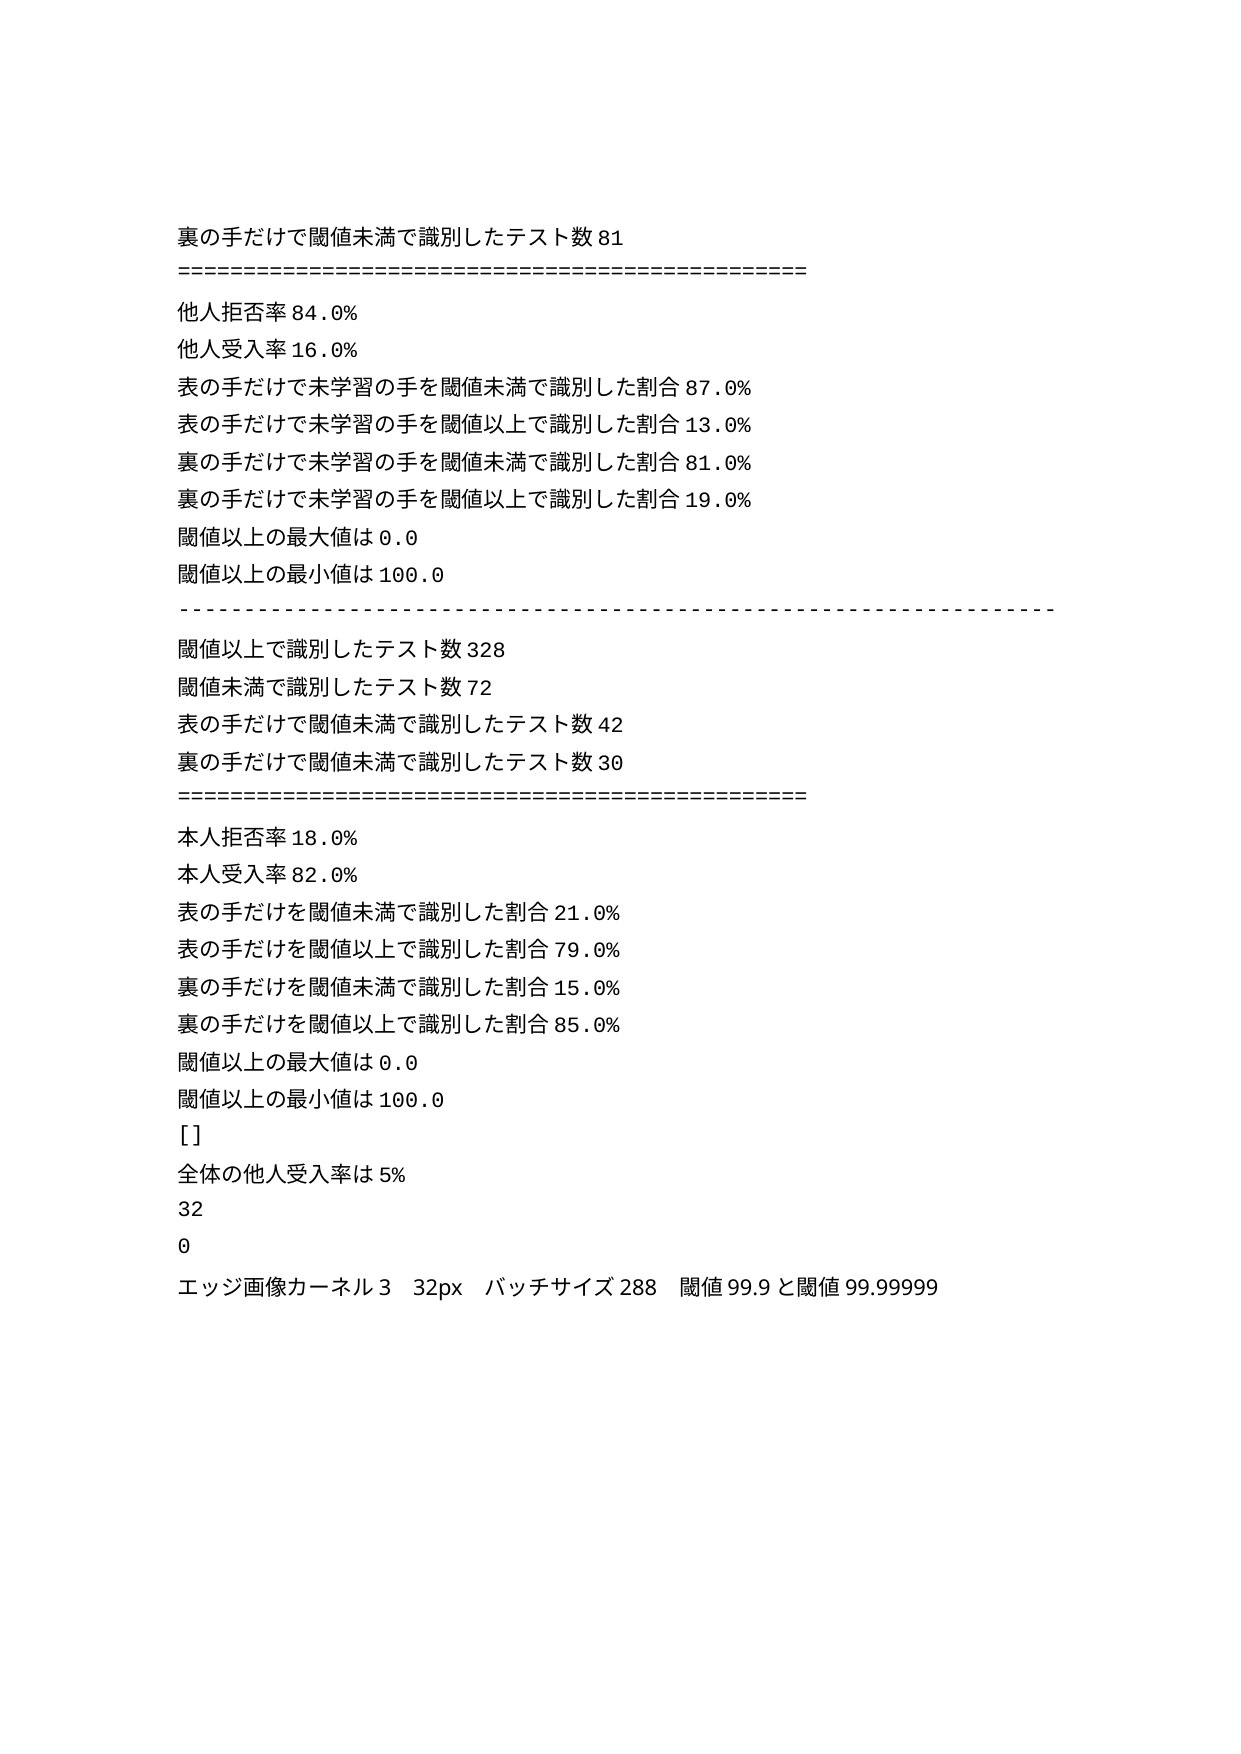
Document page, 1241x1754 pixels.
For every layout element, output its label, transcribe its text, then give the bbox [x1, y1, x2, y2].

text 閾値以上の最小値は100.0 [177, 1079, 1063, 1117]
text ================================================ [177, 254, 1063, 292]
text 32 [177, 1192, 1063, 1229]
text 裏の手だけで閾値未満で識別したテスト数30 [177, 742, 1063, 779]
text 閾値以上で識別したテスト数328 [177, 629, 1063, 667]
text 裏の手だけで未学習の手を閾値以上で識別した割合19.0% [177, 479, 1063, 517]
text 他人受入率16.0% [177, 329, 1063, 367]
text 閾値以上の最小値は100.0 [177, 554, 1063, 592]
text 閾値以上の最大値は0.0 [177, 1042, 1063, 1079]
text [] [177, 1117, 1063, 1154]
text 裏の手だけで閾値未満で識別したテスト数81 [177, 217, 1063, 254]
text 裏の手だけを閾値未満で識別した割合15.0% [177, 967, 1063, 1004]
text 閾値未満で識別したテスト数72 [177, 667, 1063, 704]
text 0 [177, 1229, 1063, 1267]
text 表の手だけで閾値未満で識別したテスト数42 [177, 704, 1063, 742]
text 表の手だけを閾値未満で識別した割合21.0% [177, 892, 1063, 929]
text 全体の他人受入率は5% [177, 1154, 1063, 1192]
text 表の手だけで未学習の手を閾値以上で識別した割合13.0% [177, 404, 1063, 442]
text 表の手だけを閾値以上で識別した割合79.0% [177, 929, 1063, 967]
text 裏の手だけで未学習の手を閾値未満で識別した割合81.0% [177, 442, 1063, 479]
text ================================================ [177, 779, 1063, 817]
text ------------------------------------------------------------------- [177, 592, 1063, 629]
text エッジ画像カーネル3 32px バッチサイズ288 閾値99.9と閾値99.99999 [177, 1267, 1063, 1304]
text 他人拒否率84.0% [177, 292, 1063, 329]
text 閾値以上の最大値は0.0 [177, 517, 1063, 554]
text 本人拒否率18.0% [177, 817, 1063, 854]
text 裏の手だけを閾値以上で識別した割合85.0% [177, 1004, 1063, 1042]
text 表の手だけで未学習の手を閾値未満で識別した割合87.0% [177, 367, 1063, 404]
text 本人受入率82.0% [177, 854, 1063, 892]
